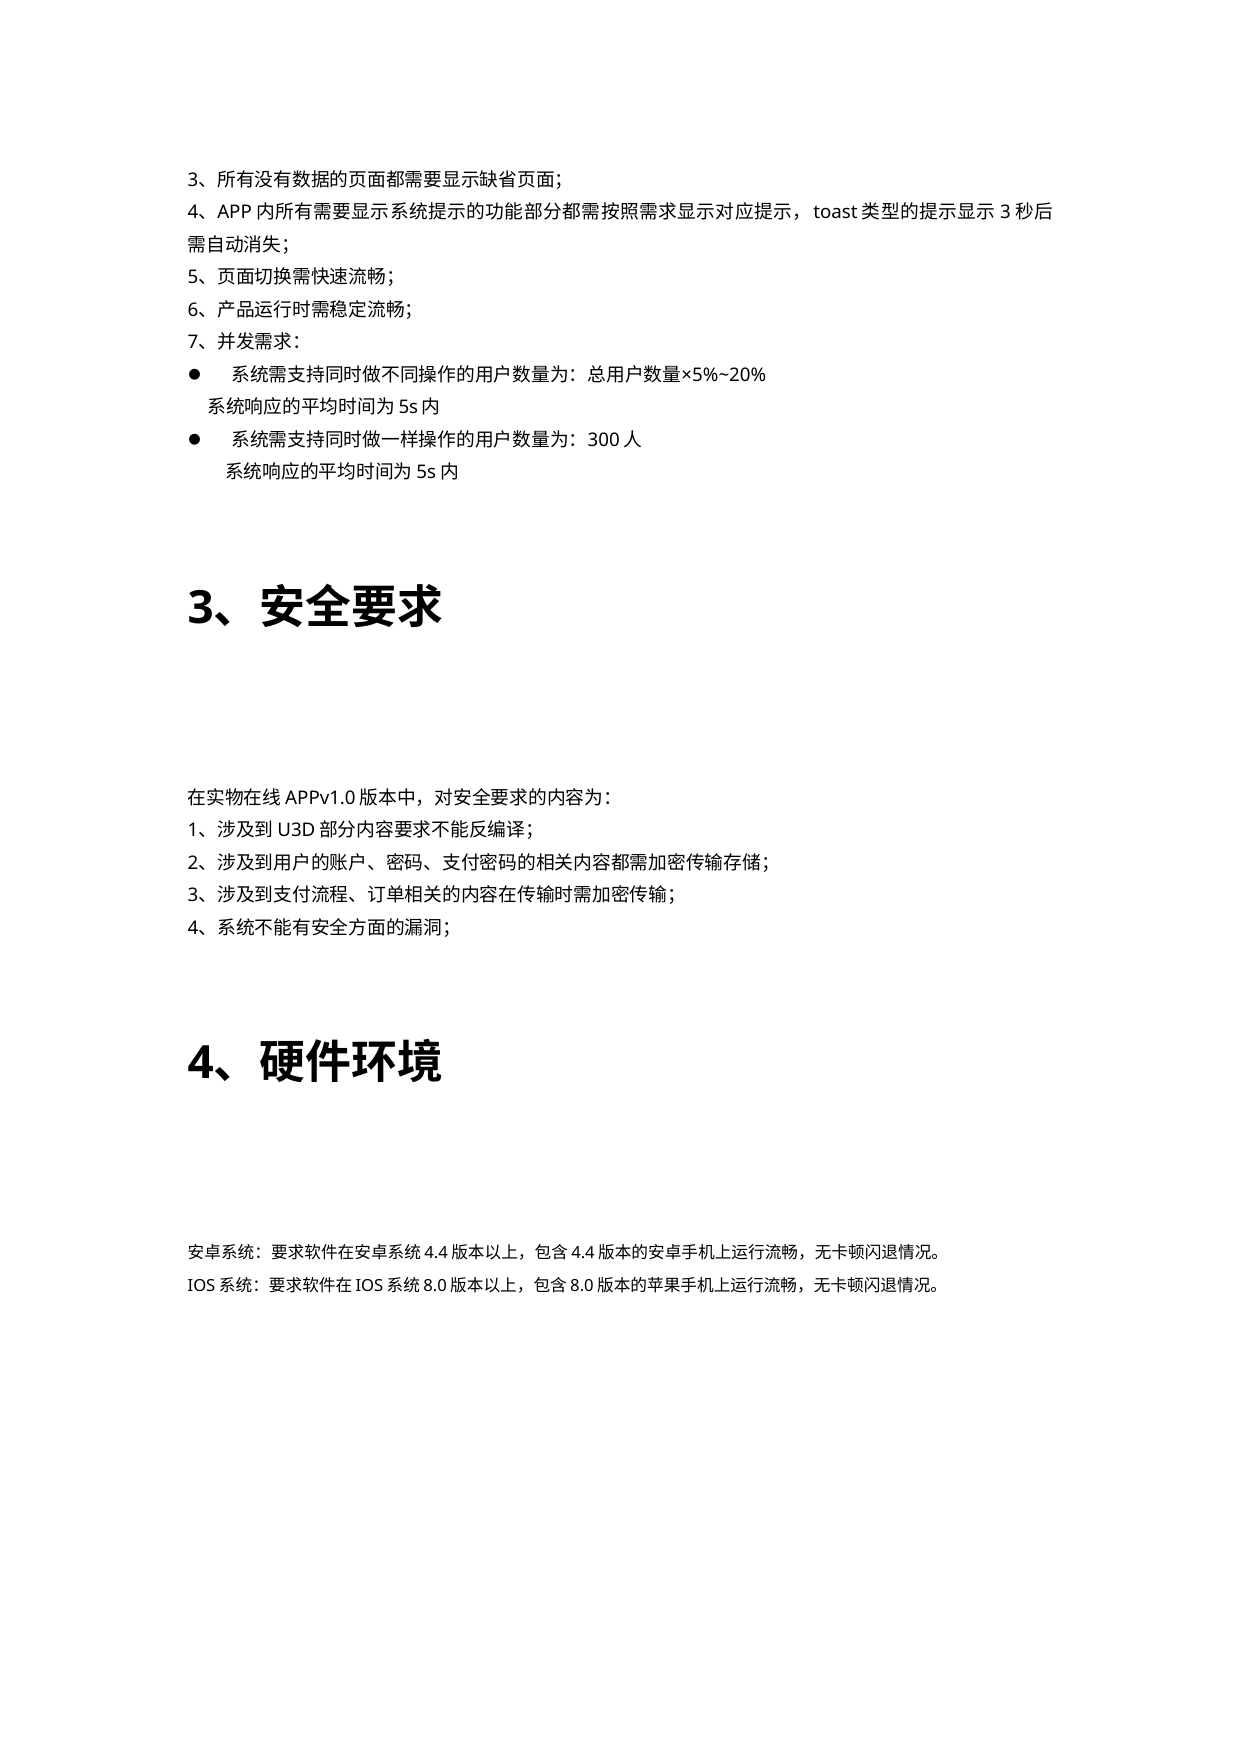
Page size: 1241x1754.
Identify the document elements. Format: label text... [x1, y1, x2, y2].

list 页面切换需快速流畅； [187, 259, 1053, 292]
list 产品运行时需稳定流畅； [187, 292, 1053, 324]
list IOS系统：要求软件在IOS系统8.0版本以上，包含8.0版本的苹果手机上运行流畅，无卡顿闪退情况。 [187, 1268, 1053, 1300]
subtitle 4、硬件环境 [187, 1010, 1053, 1108]
list 所有没有数据的页面都需要显示缺省页面； [187, 162, 1053, 194]
list 系统不能有安全方面的漏洞； [187, 910, 1053, 942]
list 系统响应的平均时间为5s内 [187, 389, 1053, 422]
subtitle 3、安全要求 [187, 555, 1053, 652]
list APP内所有需要显示系统提示的功能部分都需按照需求显示对应提示，toast类型的提示显示3秒后需自动消失； [187, 194, 1053, 259]
list 涉及到用户的账户、密码、支付密码的相关内容都需加密传输存储； [187, 845, 1053, 877]
list 涉及到支付流程、订单相关的内容在传输时需加密传输； [187, 877, 1053, 910]
text 在实物在线APPv1.0版本中，对安全要求的内容为： [187, 780, 1053, 812]
list 涉及到U3D部分内容要求不能反编译； [187, 812, 1053, 845]
list 系统响应的平均时间为5s内 [187, 454, 1053, 487]
list 系统需支持同时做不同操作的用户数量为：总用户数量×5%~20% [187, 357, 1053, 389]
list 安卓系统：要求软件在安卓系统4.4版本以上，包含4.4版本的安卓手机上运行流畅，无卡顿闪退情况。 [187, 1235, 1053, 1268]
list 并发需求： [187, 324, 1053, 357]
list 系统需支持同时做一样操作的用户数量为：300人 [187, 422, 1053, 454]
